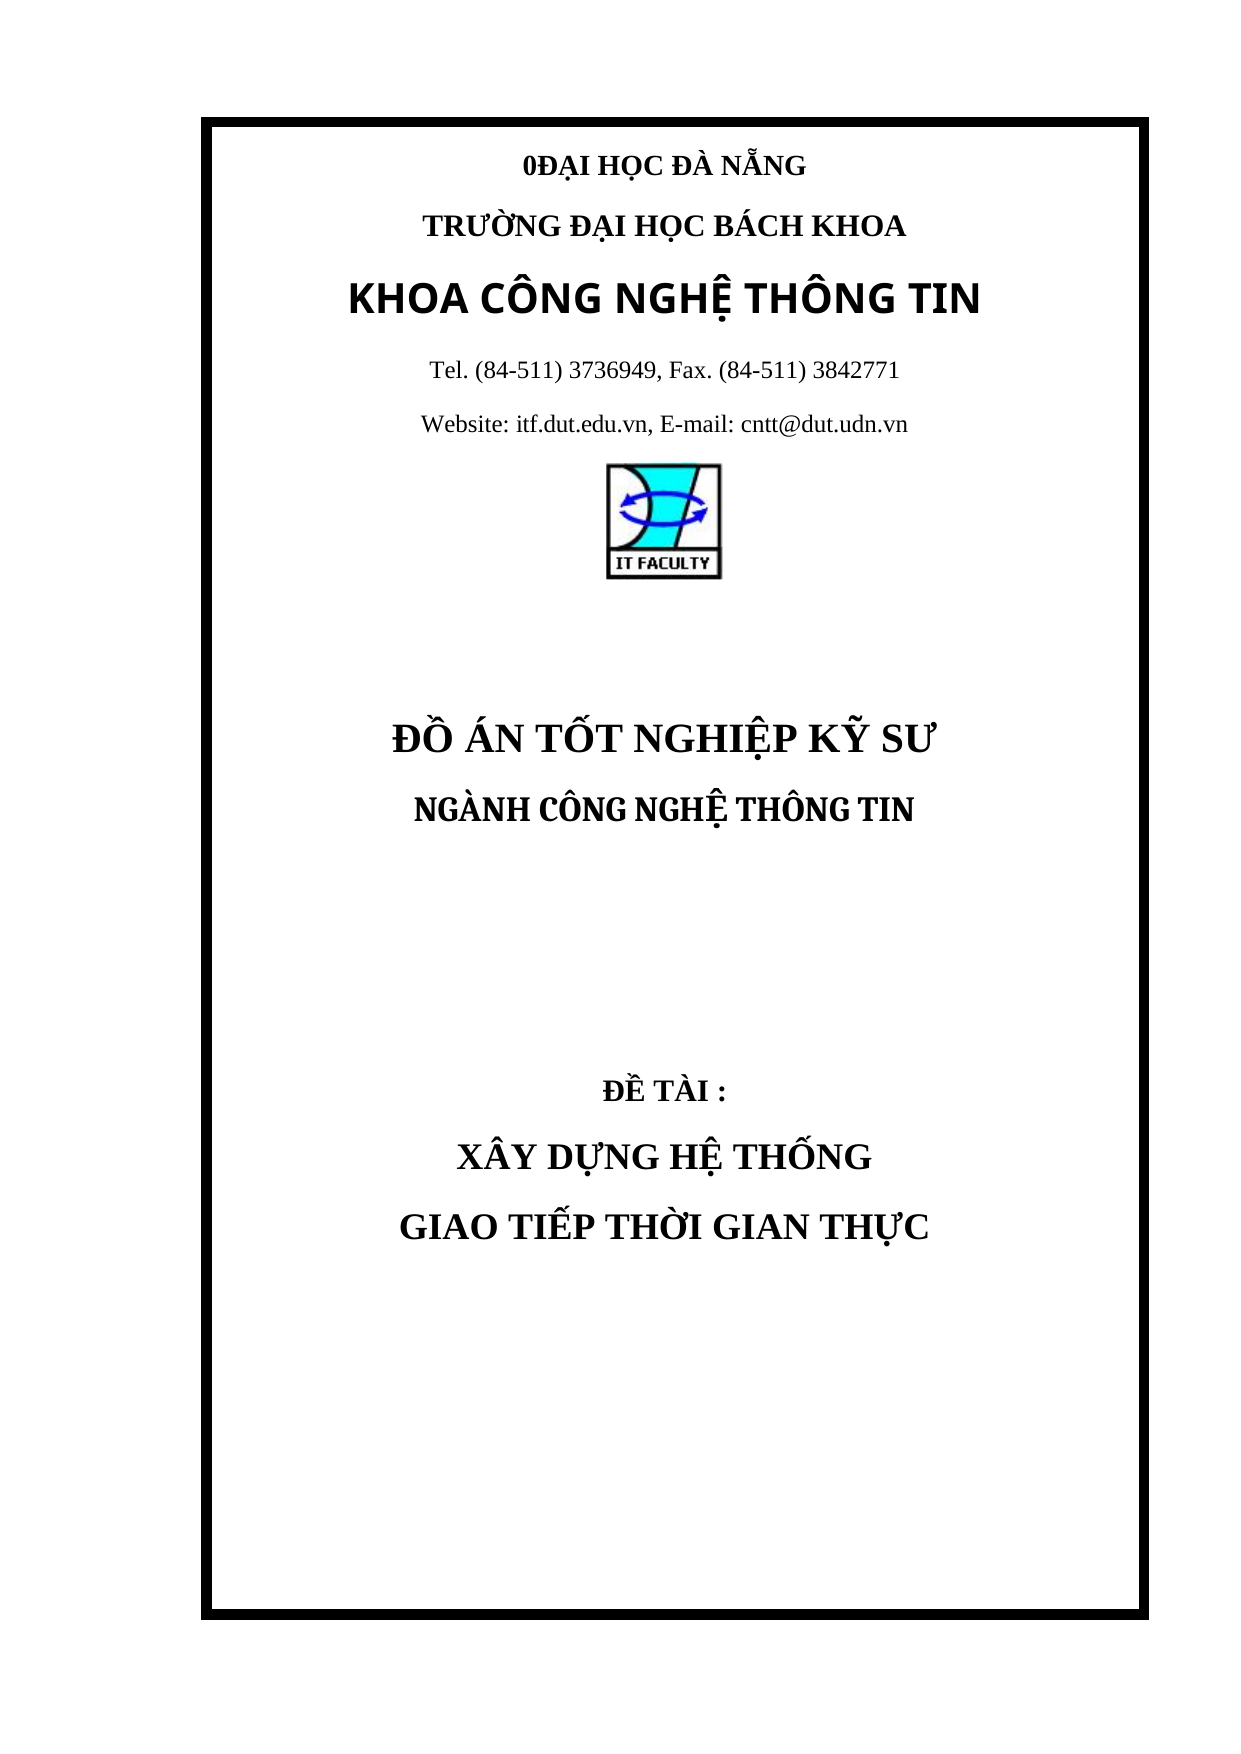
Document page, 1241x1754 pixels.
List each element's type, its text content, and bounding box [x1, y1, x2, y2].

text NGÀNH CÔNG NGHỆ THÔNG TIN [212, 789, 1122, 830]
text Website: itf.dut.edu.vn, E-mail: cntt@dut.udn.vn [212, 409, 1122, 438]
text GIAO TIẾP THỜI GIAN THỰC [212, 1205, 1122, 1248]
text 0ĐẠI HỌC ĐÀ NẴNG [212, 148, 1122, 181]
text TRƯỜNG ĐẠI HỌC BÁCH KHOA [212, 207, 1122, 243]
picture [605, 462, 724, 581]
text ĐỀ TÀI : [212, 1072, 1122, 1108]
text XÂY DỰNG HỆ THỐNG [212, 1134, 1122, 1177]
text ĐỒ ÁN TỐT NGHIỆP KỸ SƯ [212, 713, 1122, 761]
text KHOA CÔNG NGHỆ THÔNG TIN [212, 269, 1122, 326]
text Tel. (84-511) 3736949, Fax. (84-511) 3842771 [212, 355, 1122, 384]
